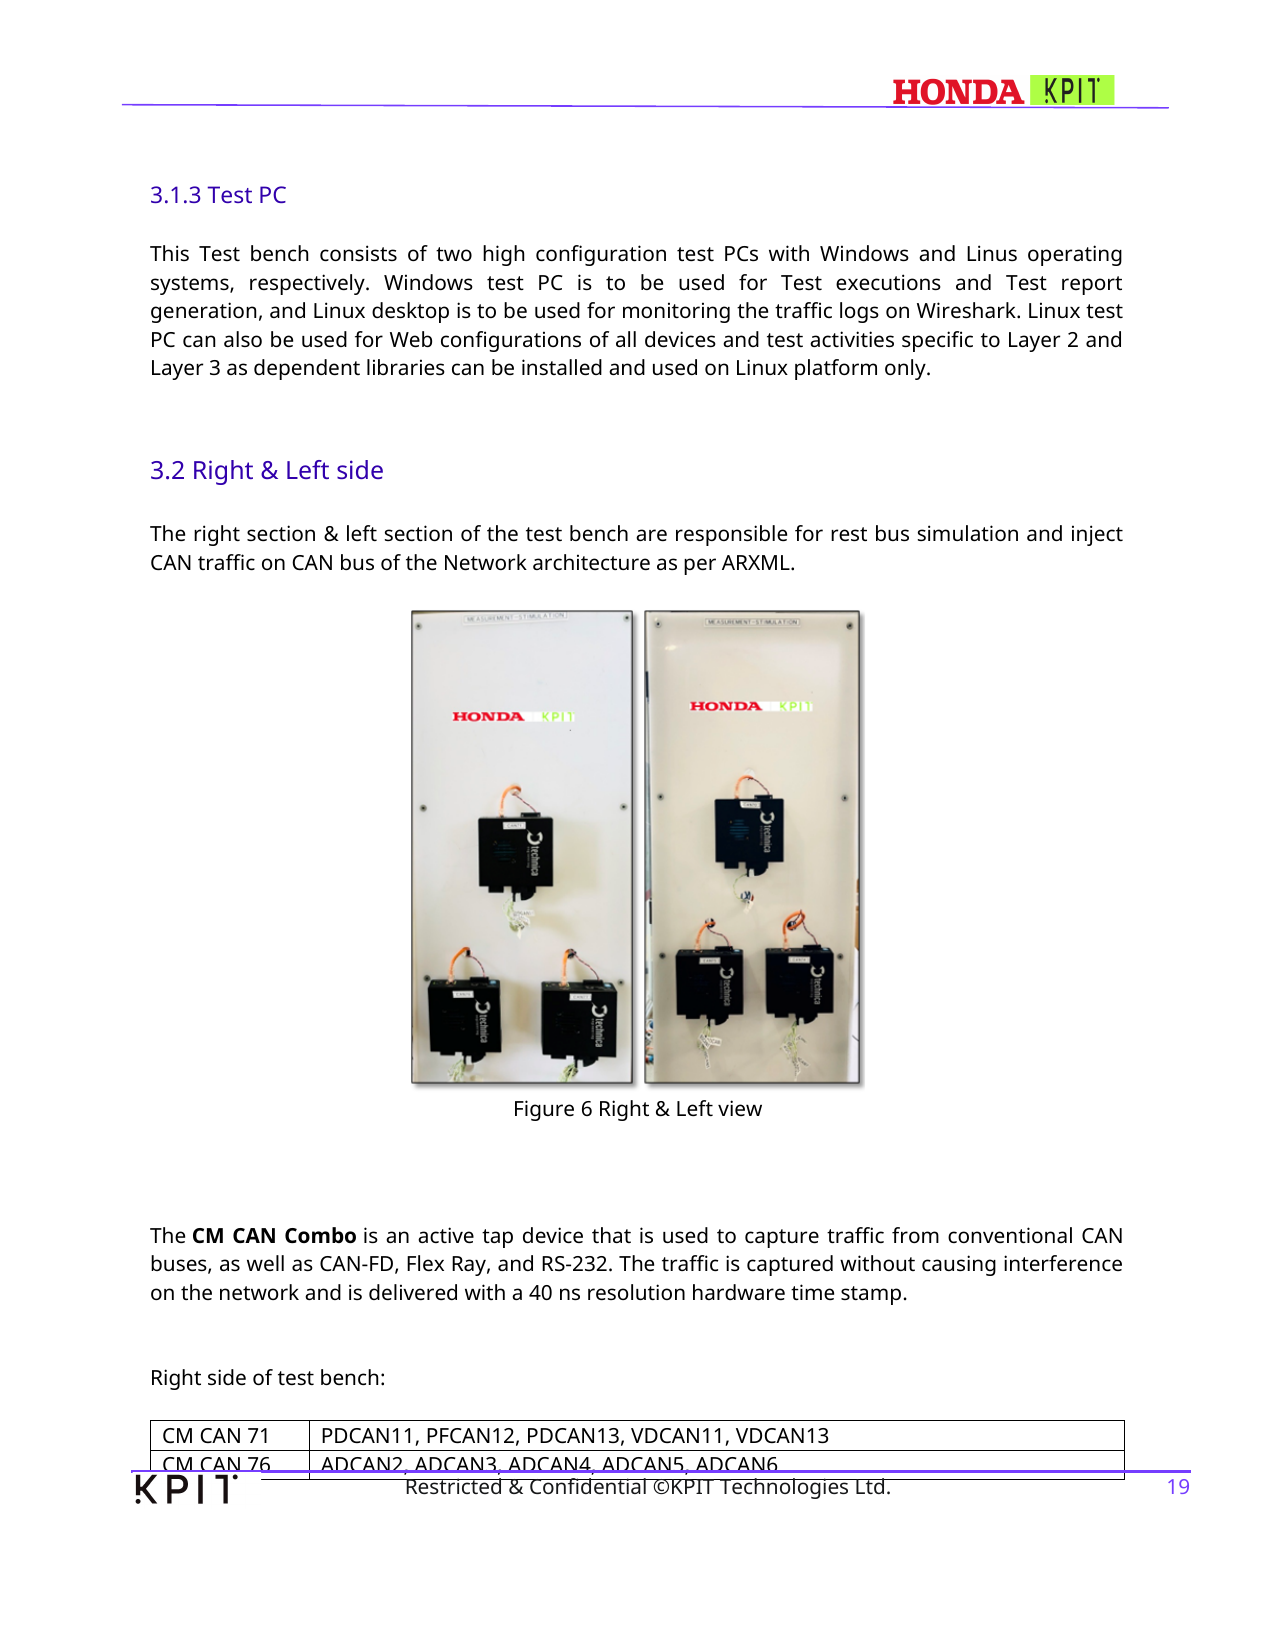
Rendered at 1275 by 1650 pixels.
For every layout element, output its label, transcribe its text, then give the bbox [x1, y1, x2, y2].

table_header PDCAN11, PFCAN12, PDCAN13, VDCAN11, VDCAN13 [310, 1421, 1124, 1449]
text Figure 6 Right & Left view [150, 1094, 1125, 1122]
subtitle 3.1.3 Test PC [150, 179, 1125, 210]
picture [132, 1472, 262, 1509]
subtitle 3.2 Right & Left side [150, 453, 1125, 487]
table_cell ADCAN2, ADCAN3, ADCAN4, ADCAN5, ADCAN6 [310, 1451, 1124, 1470]
table_cell CM CAN 76 [151, 1451, 309, 1470]
text The right section & left section of the test bench are responsible for rest bus simulation and inject CAN traffic on CAN bus of the Network architecture as per ARXML. [150, 519, 1125, 576]
picture [893, 75, 1115, 105]
text This Test bench consists of two high configuration test PCs with Windows and Linus operating systems, respectively. Windows test PC is to be used for Test executions and Test report generation, and Linux desktop is to be used for monitoring the traffic logs on Wireshark. Linux test PC can also be used for Web configurations of all devices and test activities specific to Layer 2 and Layer 3 as dependent libraries can be installed and used on Linux platform only. [150, 239, 1125, 382]
text Right side of test bench: [150, 1363, 1125, 1392]
picture [410, 608, 866, 1094]
text The CM CAN Combo is an active tap device that is used to capture traffic from conventional CAN buses, as well as CAN-FD, Flex Ray, and RS-232. The traffic is captured without causing interference on the network and is delivered with a 40 ns resolution hardware time stamp. [150, 1221, 1125, 1306]
table_header CM CAN 71 [151, 1421, 309, 1449]
